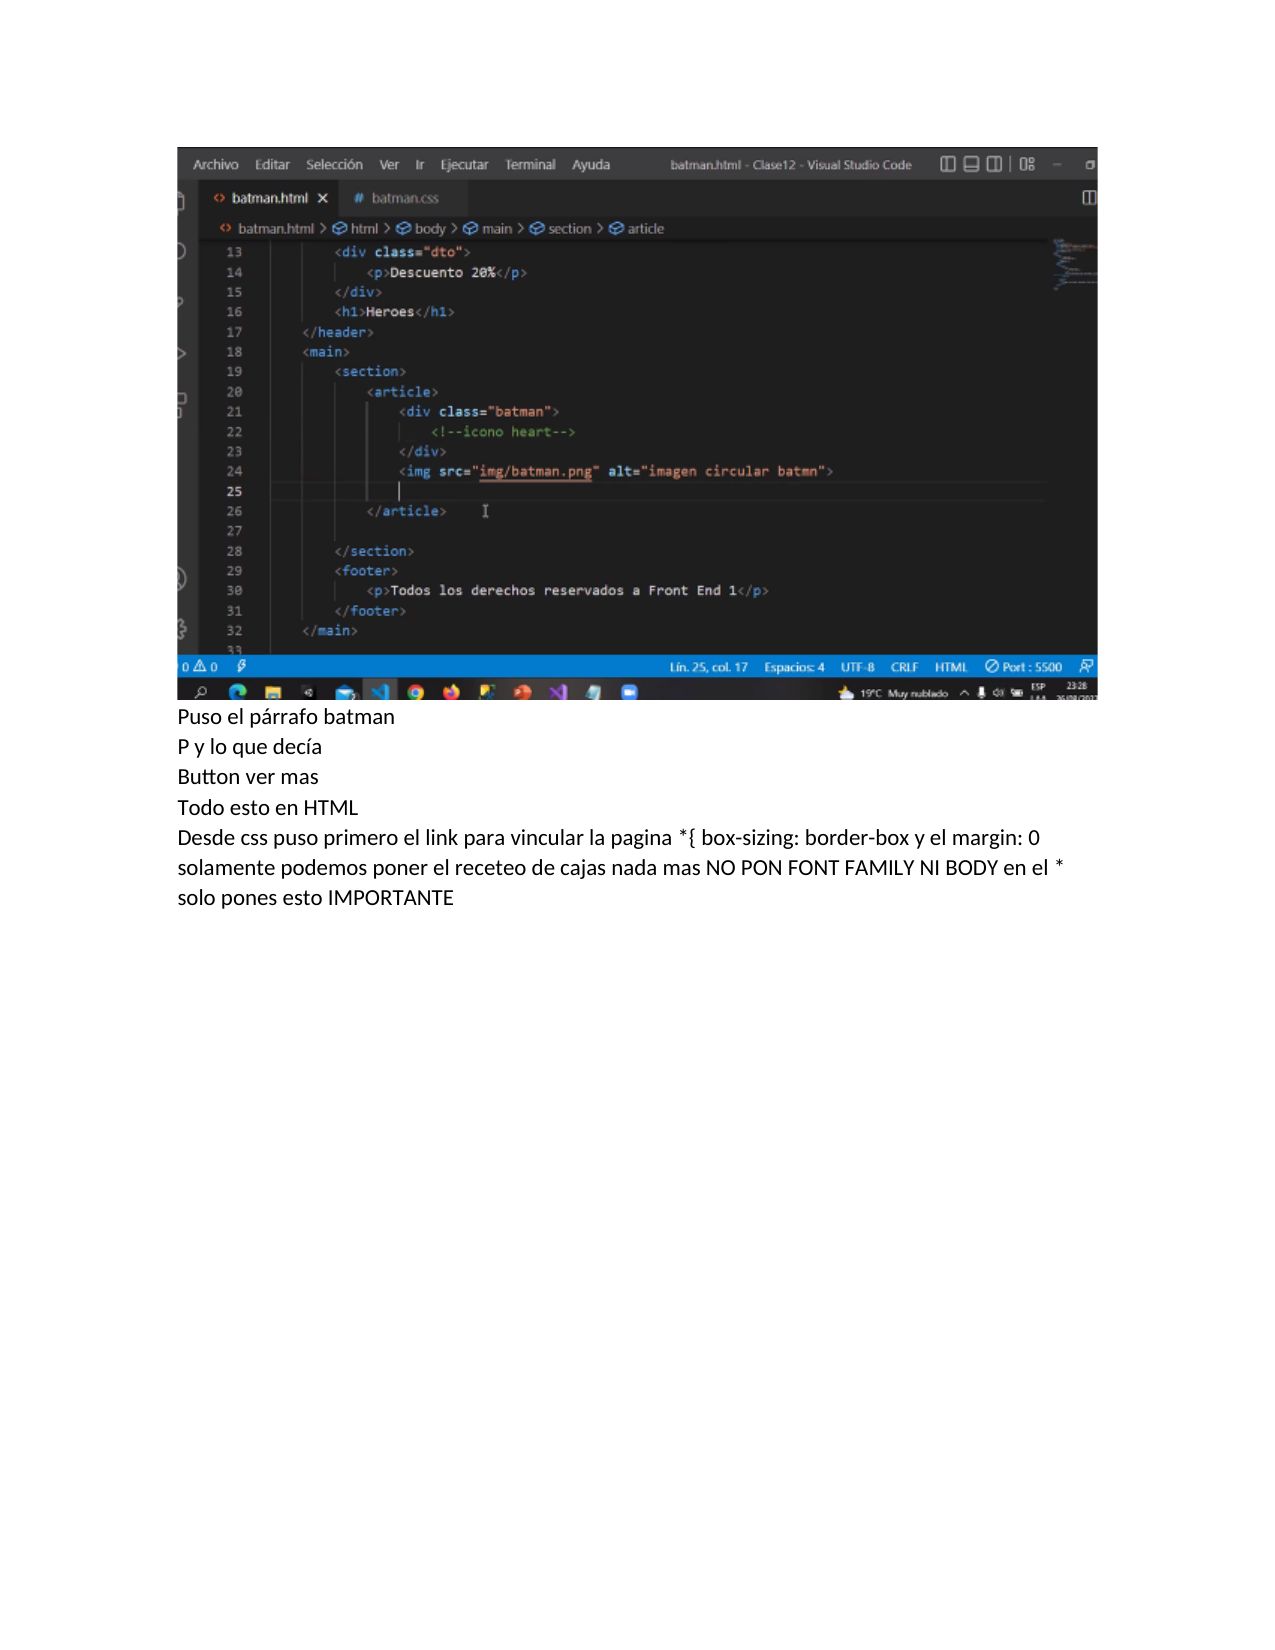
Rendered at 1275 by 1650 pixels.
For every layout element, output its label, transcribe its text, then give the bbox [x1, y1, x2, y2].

picture [177, 147, 1098, 700]
text Puso el párrafo batman [177, 702, 1098, 730]
text Button ver mas [177, 762, 1098, 791]
text Desde css puso primero el link para vincular la pagina *{ box-sizing: border-box y el margin: 0 solamente podemos poner el receteo de cajas nada mas NO PON FONT FAMILY NI BODY en el * solo pones esto IMPORTANTE para poner border box, margin y no puede tener ninguna otra cosa [177, 823, 1098, 911]
text Todo esto en HTML [177, 793, 1098, 821]
text P y lo que decía [177, 732, 1098, 760]
